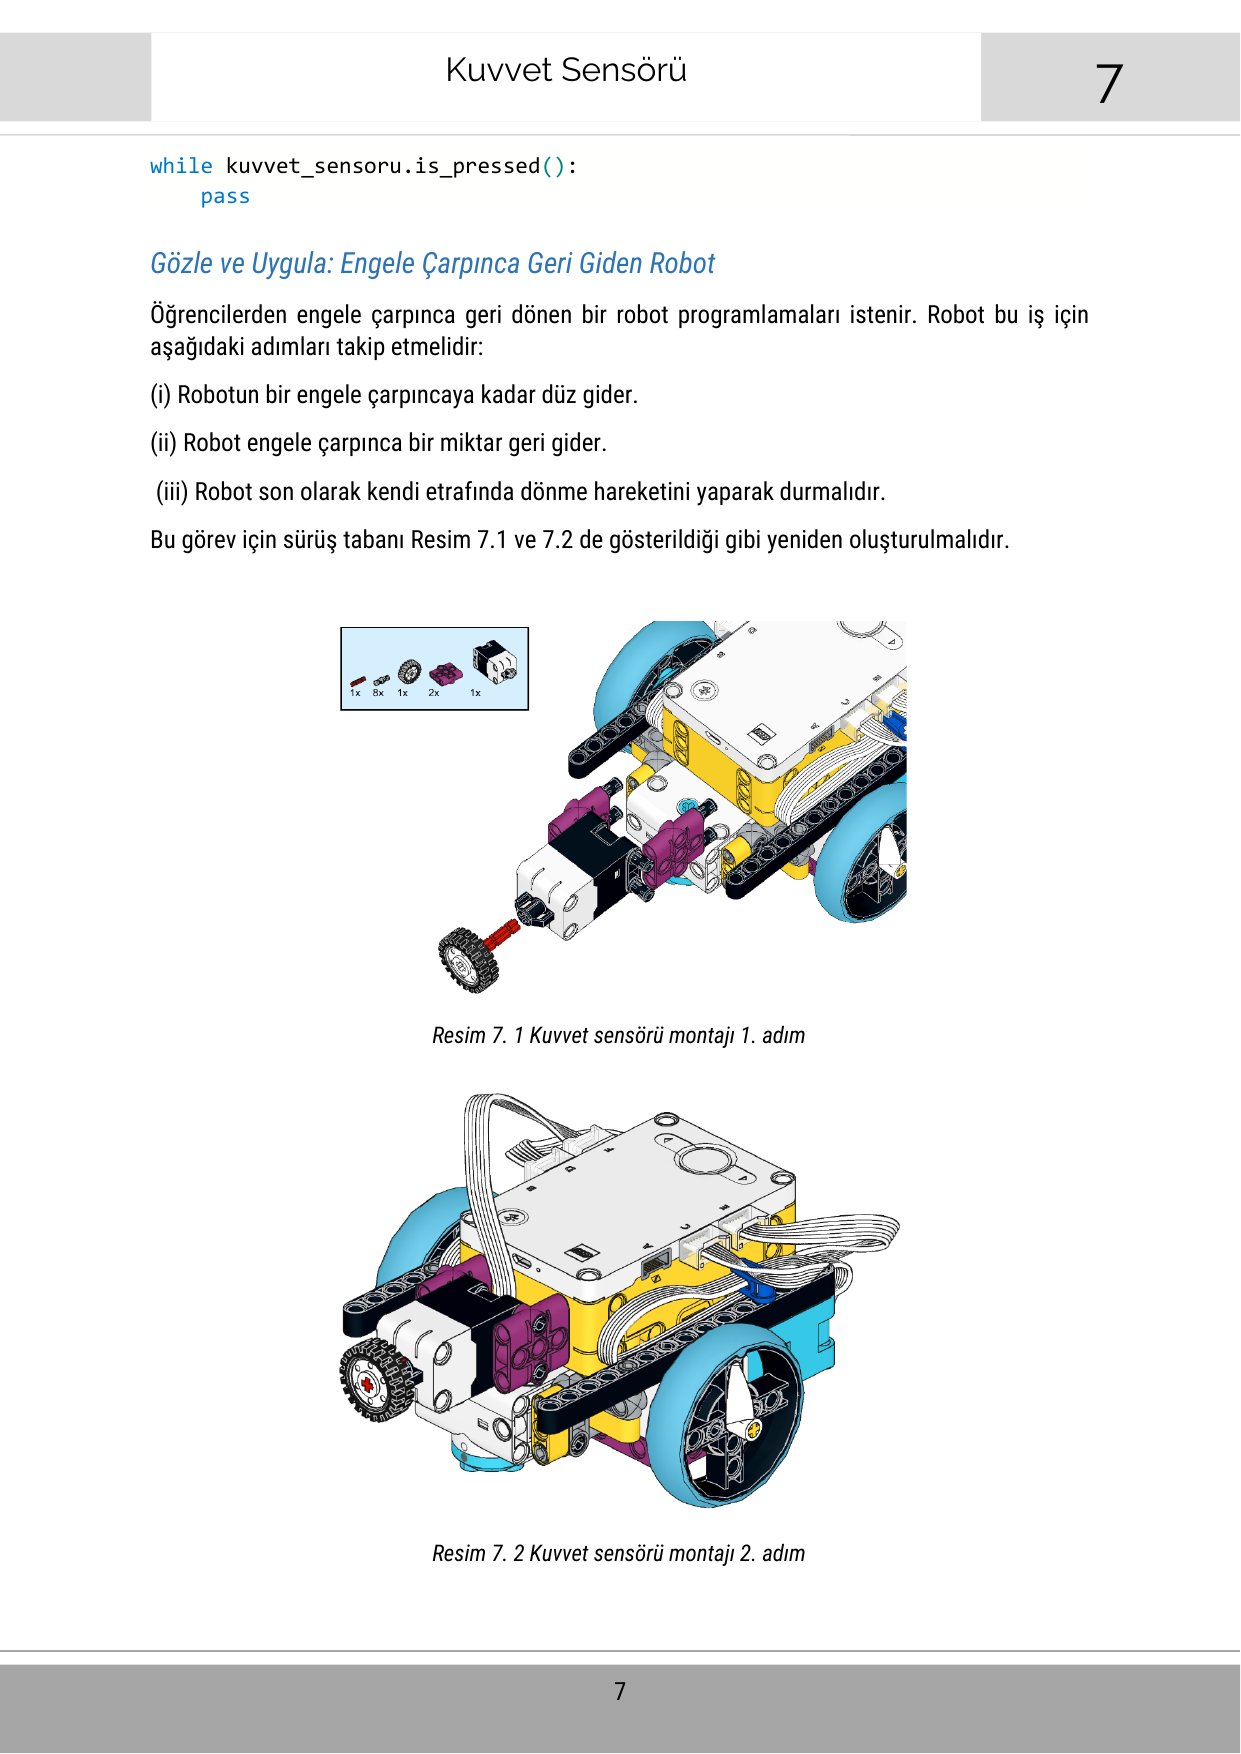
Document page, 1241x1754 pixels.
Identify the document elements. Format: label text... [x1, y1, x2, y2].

text Resim 7. 1 Kuvvet sensörü montajı 1. adım [150, 1022, 1090, 1049]
text Resim 7. 2 Kuvvet sensörü montajı 2. adım [150, 1540, 1090, 1567]
text pass [150, 180, 1090, 209]
text (ii) Robot engele çarpınca bir miktar geri gider. [150, 428, 1090, 458]
picture [315, 1069, 925, 1522]
text while kuvvet_sensoru.is_pressed(): [150, 150, 1090, 180]
subtitle Gözle ve Uygula: Engele Çarpınca Geri Giden Robot [150, 247, 1090, 281]
text Bu görev için sürüş tabanı Resim 7.1 ve 7.2 de gösterildiği gibi yeniden oluşturulmalıdır. [150, 525, 1090, 554]
picture [333, 621, 907, 1004]
text (i) Robotun bir engele çarpıncaya kadar düz gider. [150, 380, 1090, 409]
text (iii) Robot son olarak kendi etrafında dönme hareketini yaparak durmalıdır. [150, 477, 1090, 506]
text Öğrencilerden engele çarpınca geri dönen bir robot programlamaları istenir. Robot bu iş için aşağıdaki adımları takip etmelidir: [150, 300, 1090, 361]
